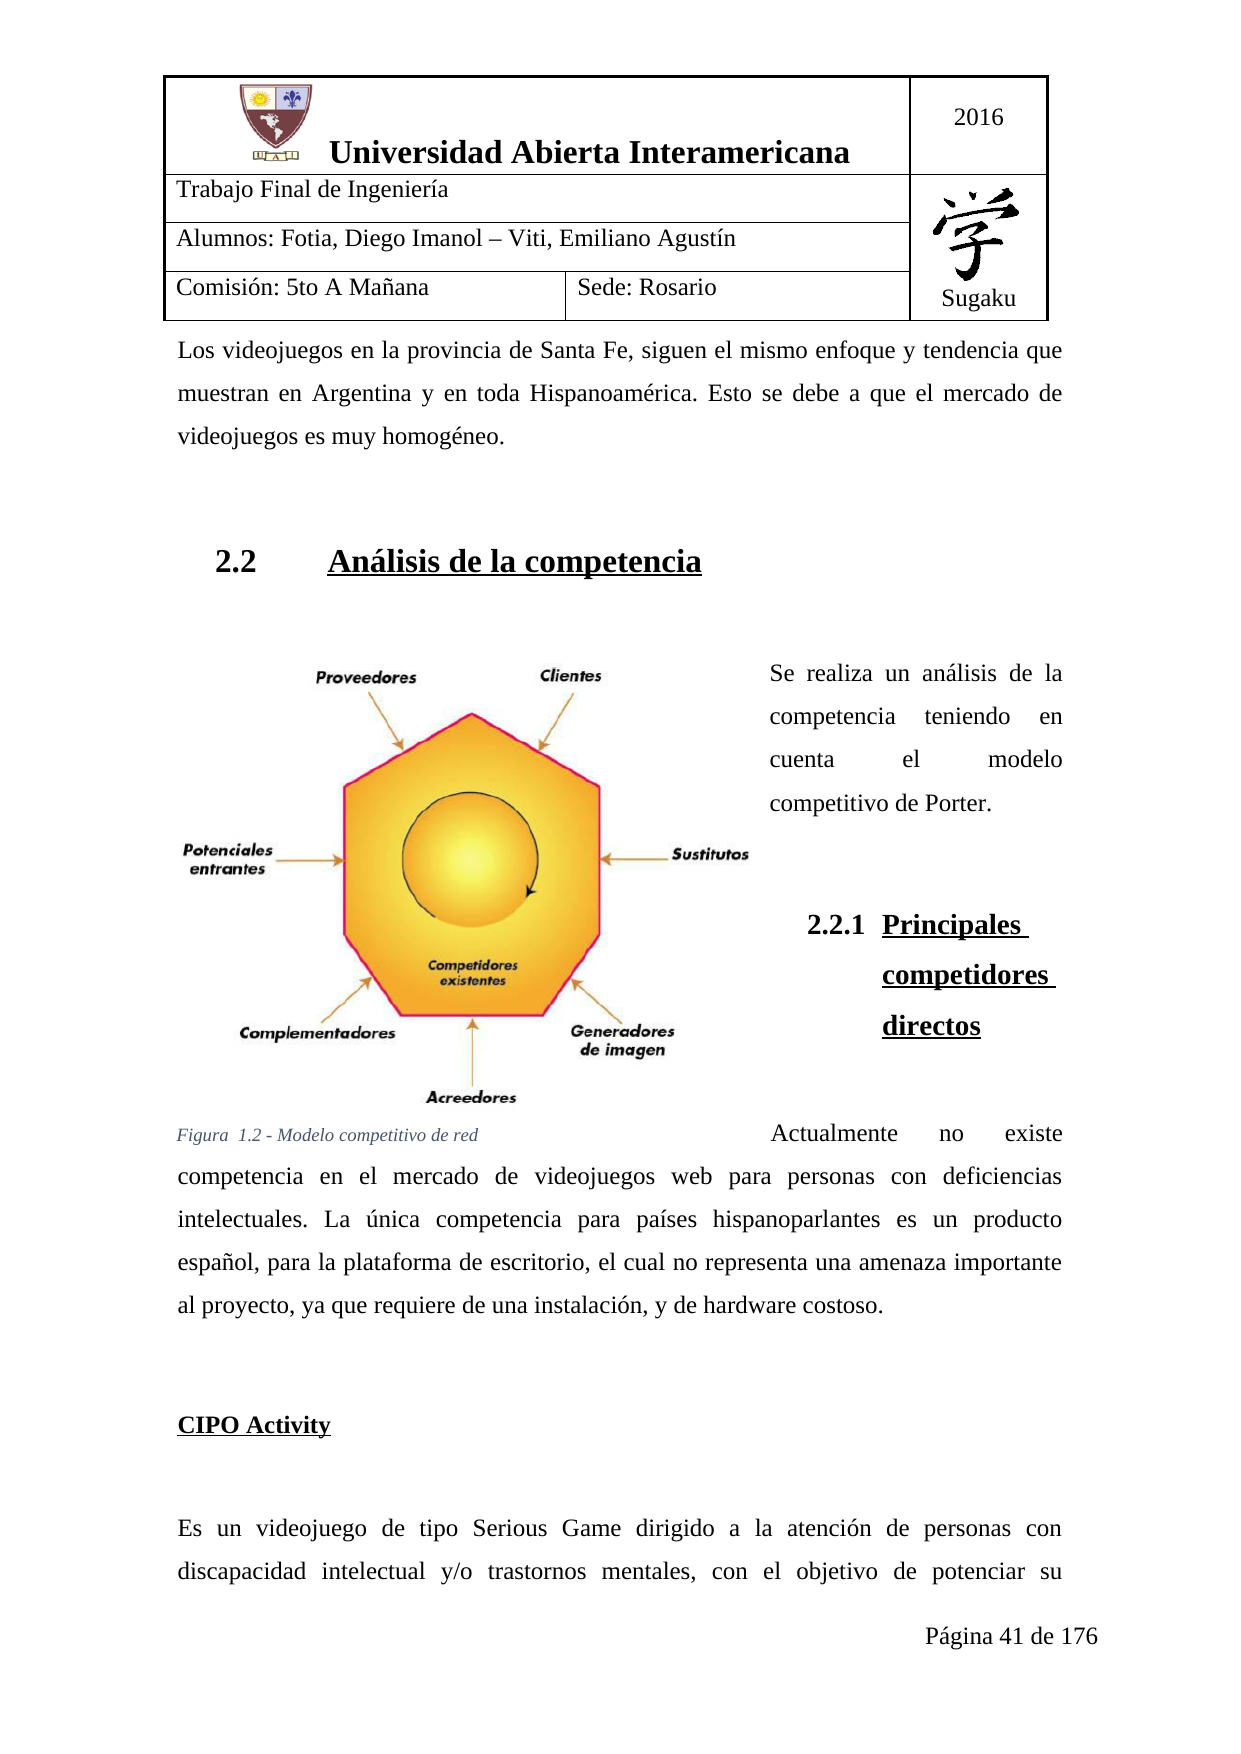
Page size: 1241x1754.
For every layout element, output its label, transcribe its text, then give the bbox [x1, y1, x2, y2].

subtitle Análisis de la competencia [215, 541, 1063, 579]
picture [223, 78, 329, 164]
picture [927, 181, 1030, 284]
subtitle CIPO Activity [177, 1410, 1063, 1439]
subtitle Principales competidores directos [751, 907, 1063, 1041]
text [177, 1513, 1063, 1585]
text Se realiza un análisis de la competencia teniendo en cuenta el modelo competitivo de Porter. [751, 658, 1063, 816]
picture [176, 658, 751, 1112]
text Los videojuegos en la provincia de Santa Fe, siguen el mismo enfoque y tendencia que muestran en Argentina y en toda Hispanoamérica. Esto se debe a que el mercado de videojuegos es muy homogéneo. [177, 148, 1063, 450]
text Actualmente no existe competencia en el mercado de videojuegos web para personas con deficiencias intelectuales. La única competencia para países hispanoparlantes es un producto español, para la plataforma de escritorio, el cual no representa una amenaza importante al proyecto, ya que requiere de una instalación, y de hardware costoso. [177, 1118, 1063, 1319]
